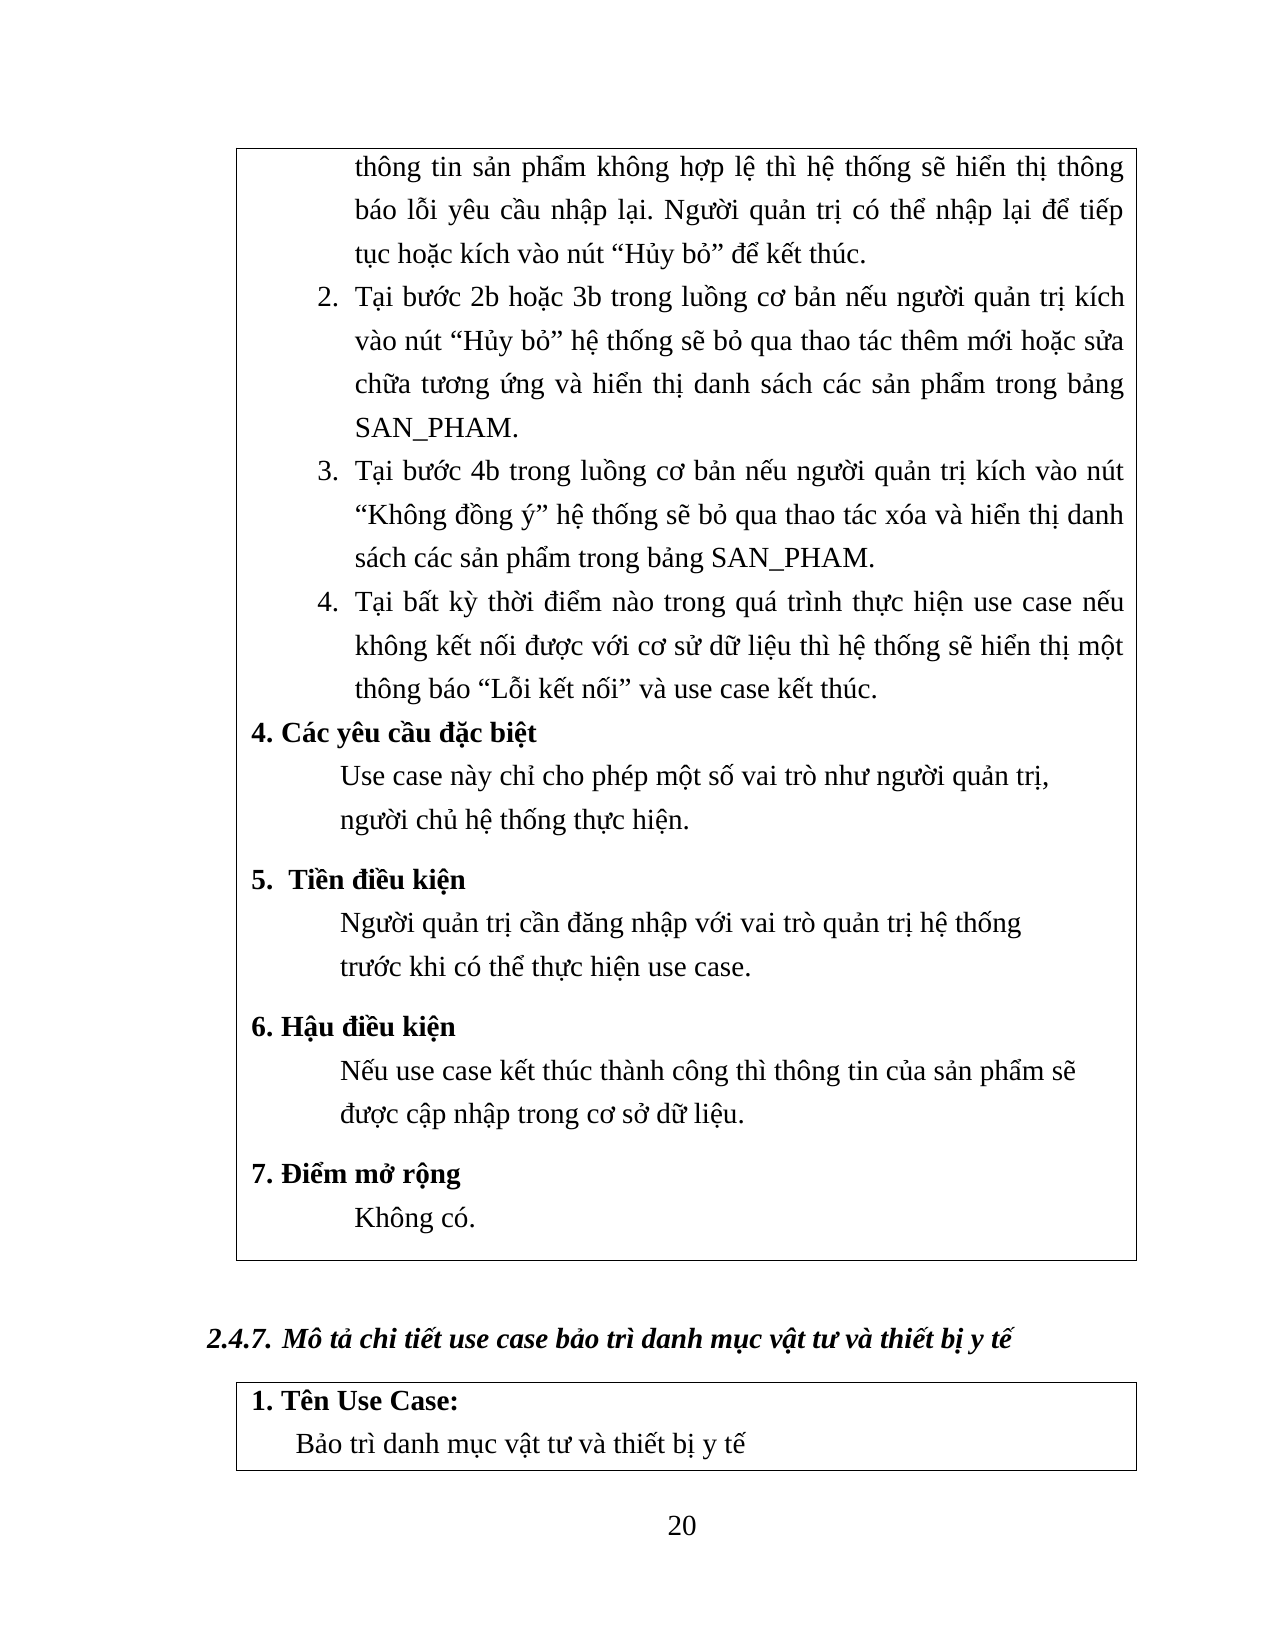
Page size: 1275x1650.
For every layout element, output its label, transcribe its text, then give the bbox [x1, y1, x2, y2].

list Mô tả chi tiết use case bảo trì danh mục vật tư và thiết bị y tế [207, 1322, 1157, 1355]
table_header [237, 1383, 1136, 1470]
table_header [237, 149, 1136, 1260]
